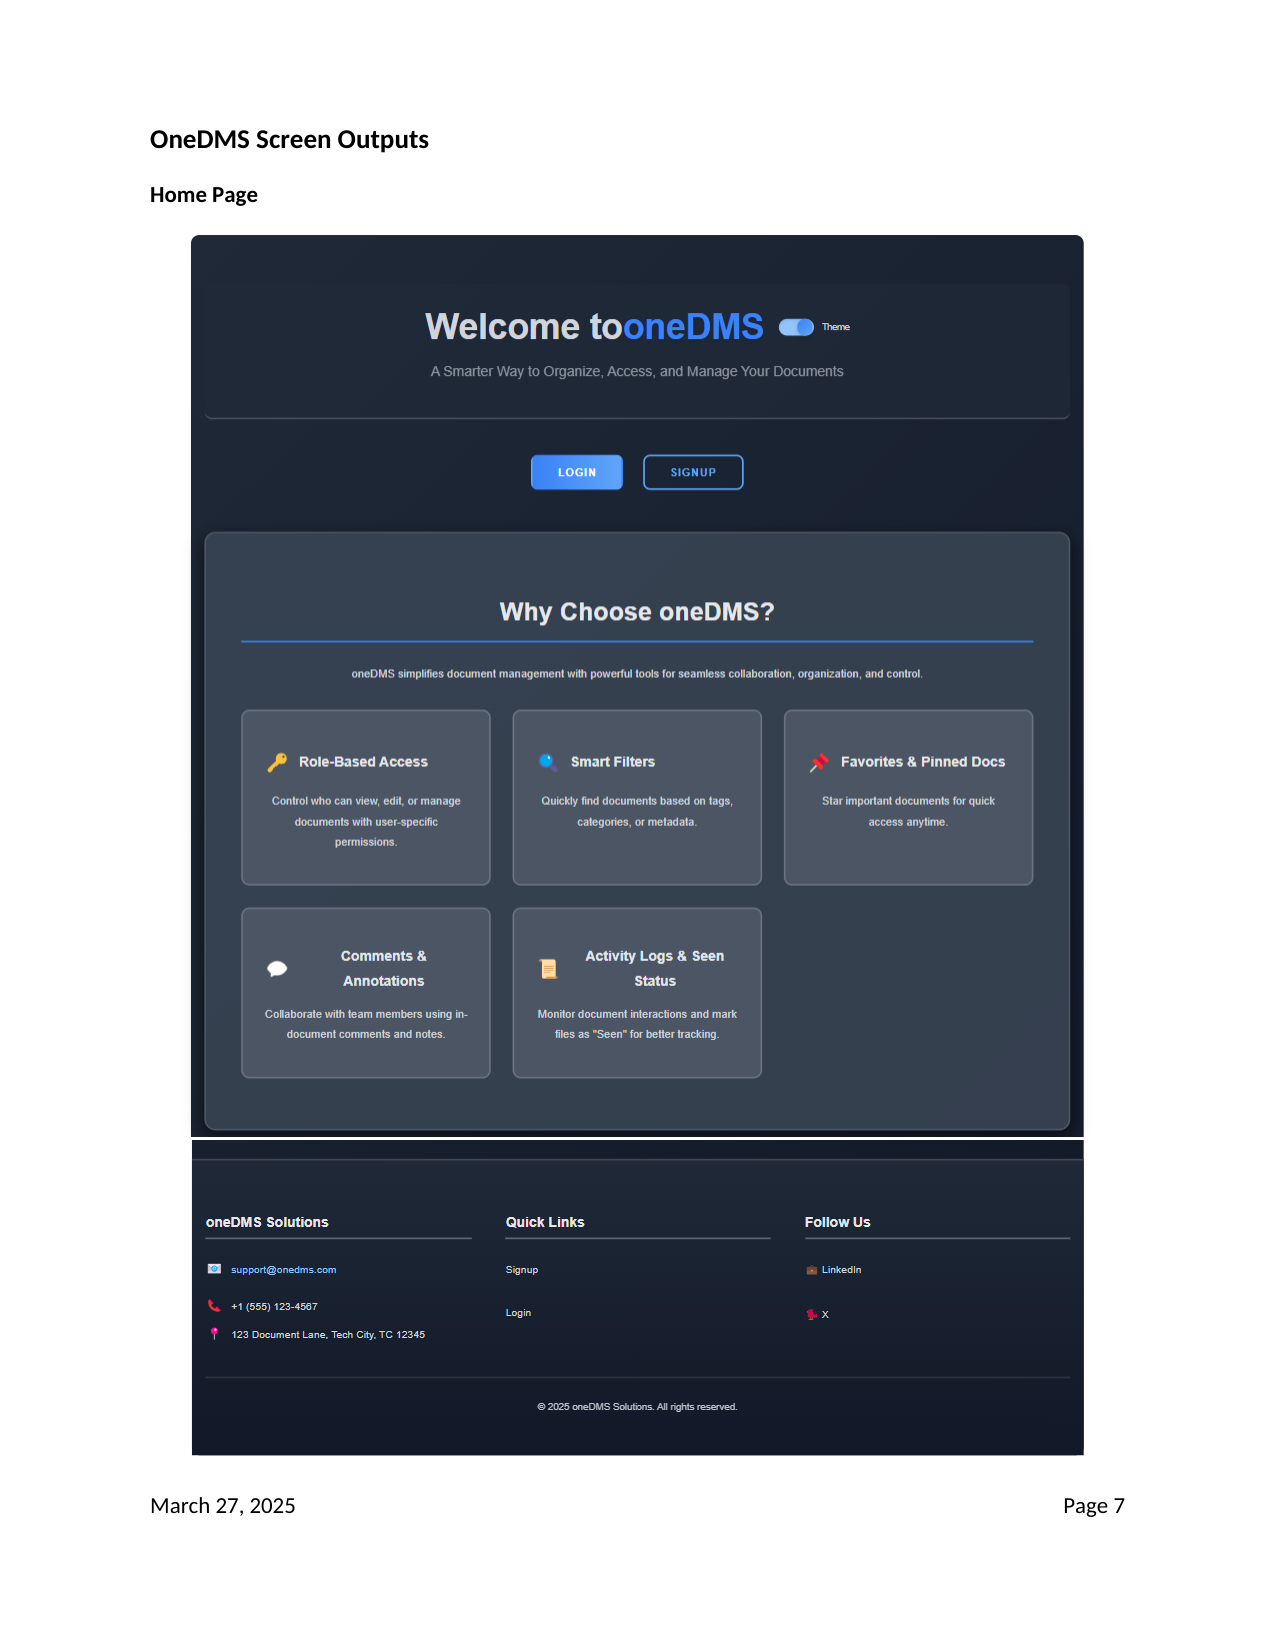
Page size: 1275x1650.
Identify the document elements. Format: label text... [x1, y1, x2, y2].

text OneDMS Screen Outputs [150, 122, 1125, 155]
picture [182, 1140, 1093, 1460]
text Home Page [150, 181, 1125, 209]
picture [182, 233, 1093, 1137]
